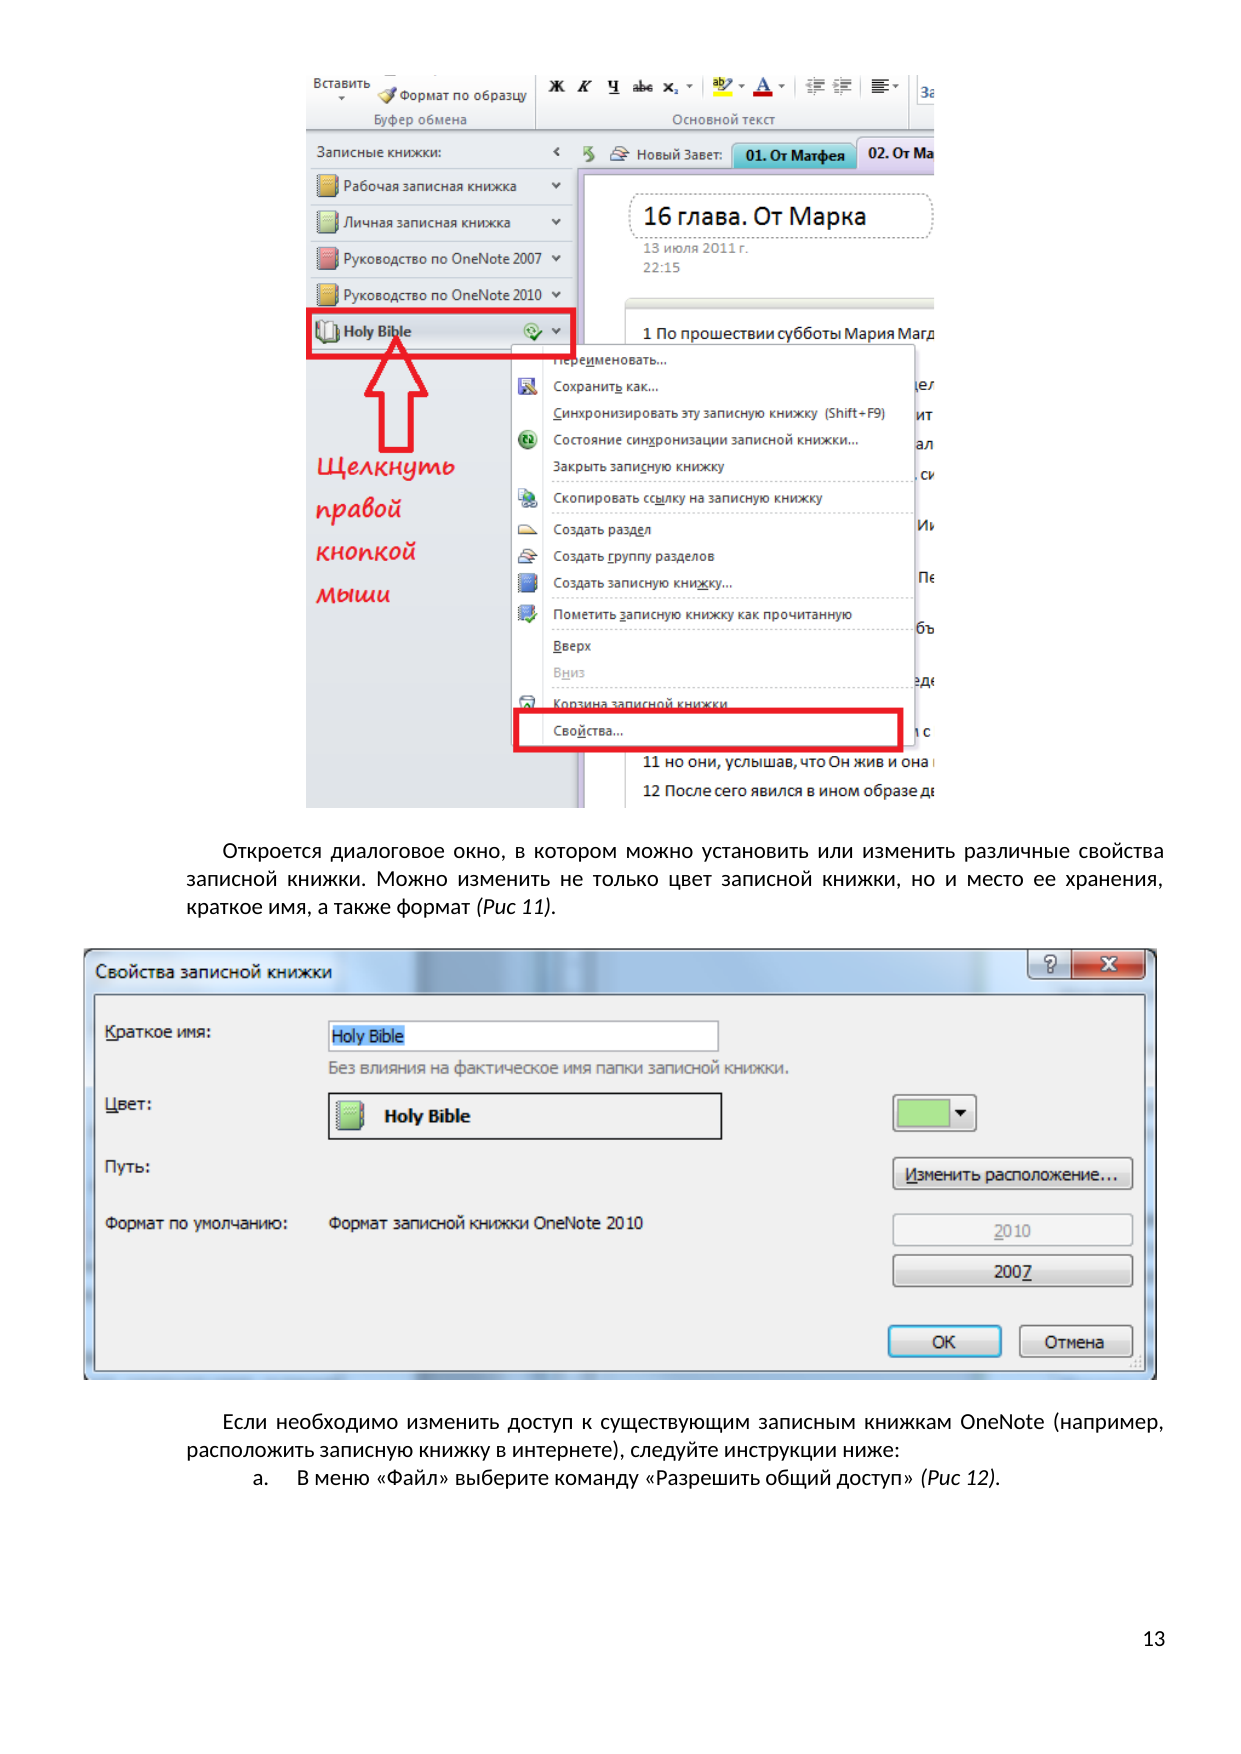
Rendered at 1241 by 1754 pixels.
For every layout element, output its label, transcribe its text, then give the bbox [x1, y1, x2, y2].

list В меню «Файл» выберите команду «Разрешить общий доступ» (Рис 12). [252, 1463, 1165, 1491]
picture [83, 947, 1157, 1380]
text Откроется диалоговое окно, в котором можно установить или изменить различные свойства записной книжки. Можно изменить не только цвет записной книжки, но и место ее хранения, краткое имя, а также формат (Рис 11). [186, 836, 1165, 920]
text Если необходимо изменить доступ к существующим записным книжкам OneNote (например, расположить записную книжку в интернете), следуйте инструкции ниже: [186, 1407, 1165, 1463]
picture [306, 75, 935, 808]
